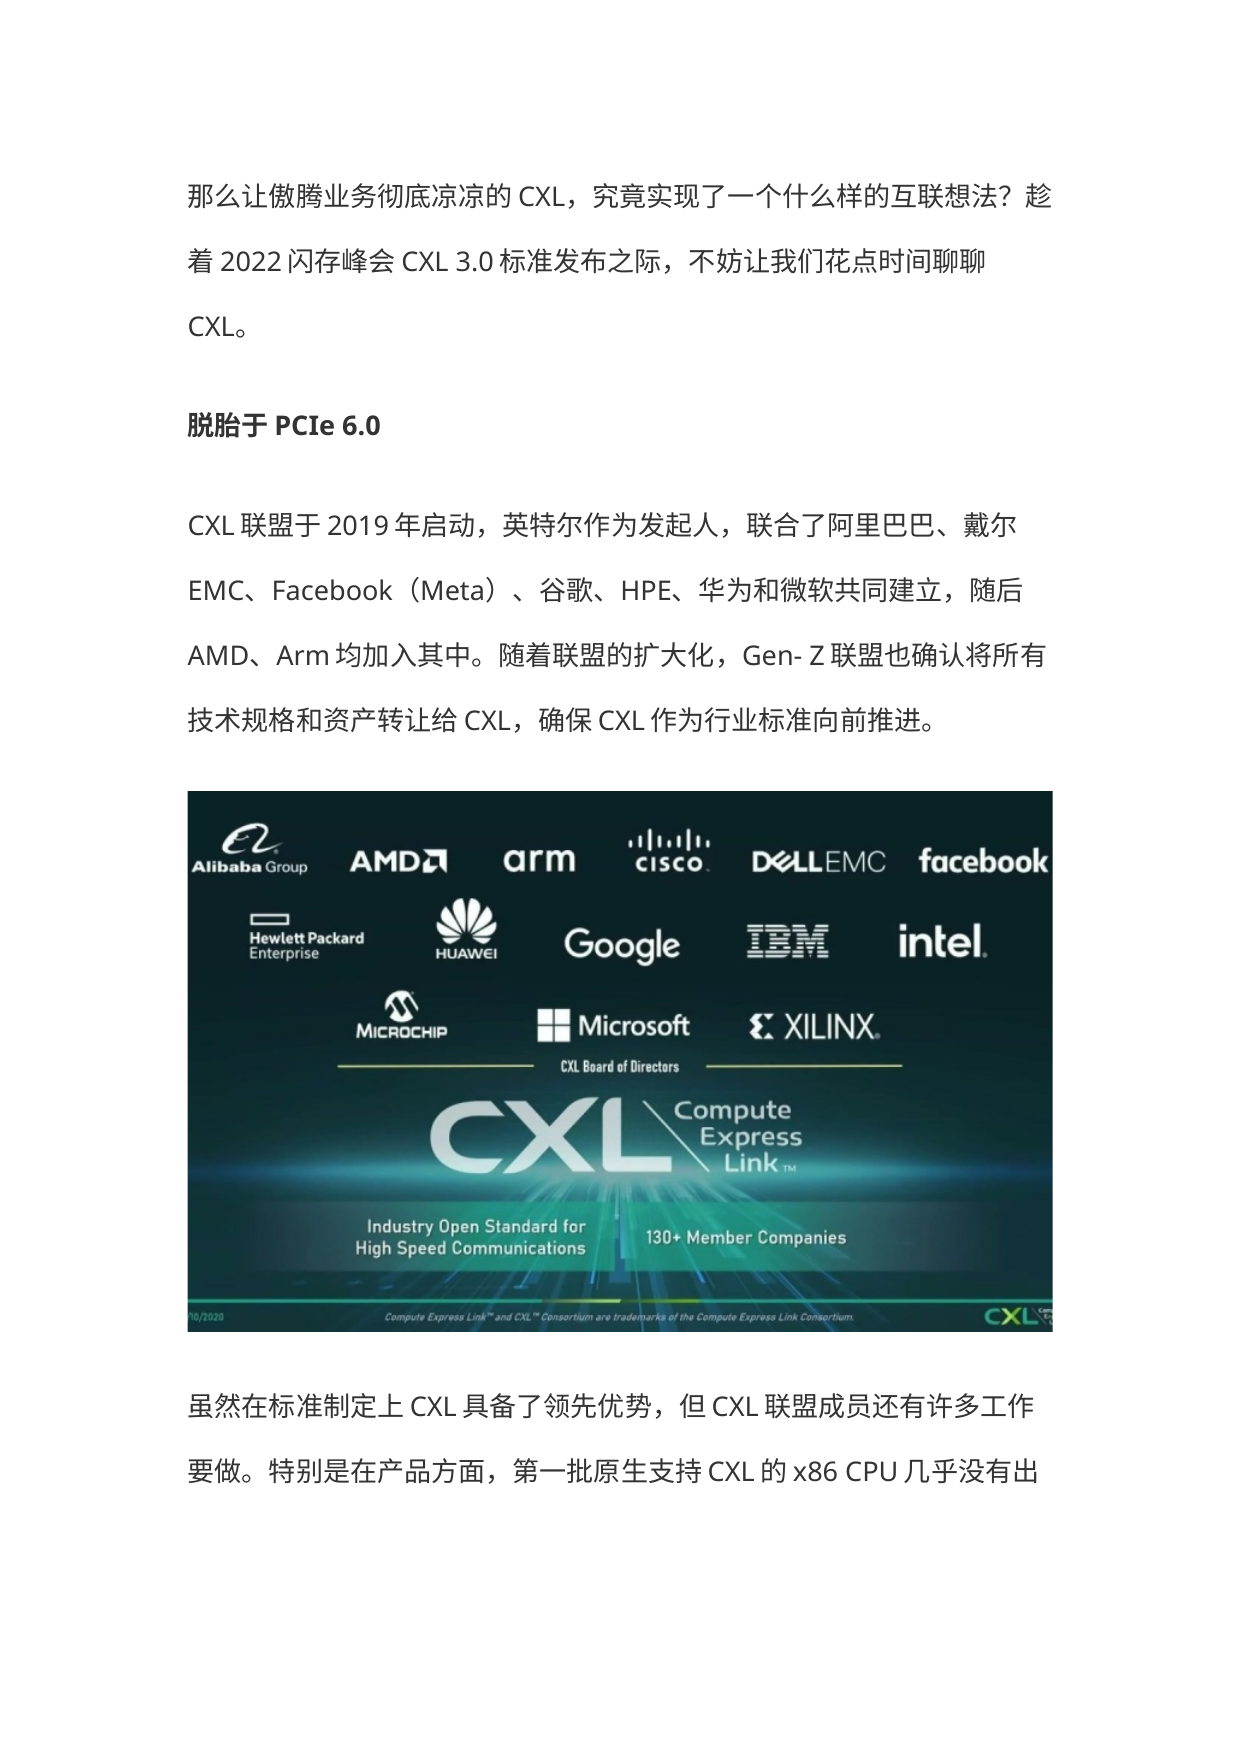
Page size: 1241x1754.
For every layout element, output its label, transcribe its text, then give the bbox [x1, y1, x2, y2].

text 那么让傲腾业务彻底凉凉的CXL，究竟实现了一个什么样的互联想法？趁着2022闪存峰会CXL 3.0标准发布之际，不妨让我们花点时间聊聊CXL。 [187, 162, 1053, 357]
picture [187, 791, 1053, 1332]
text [187, 1372, 1053, 1502]
text CXL联盟于2019年启动，英特尔作为发起人，联合了阿里巴巴、戴尔EMC、Facebook（Meta）、谷歌、HPE、华为和微软共同建立，随后AMD、Arm均加入其中。随着联盟的扩大化，Gen- Z联盟也确认将所有技术规格和资产转让给CXL，确保CXL作为行业标准向前推进。 [187, 491, 1053, 751]
text 脱胎于PCIe 6.0 [187, 391, 1053, 456]
